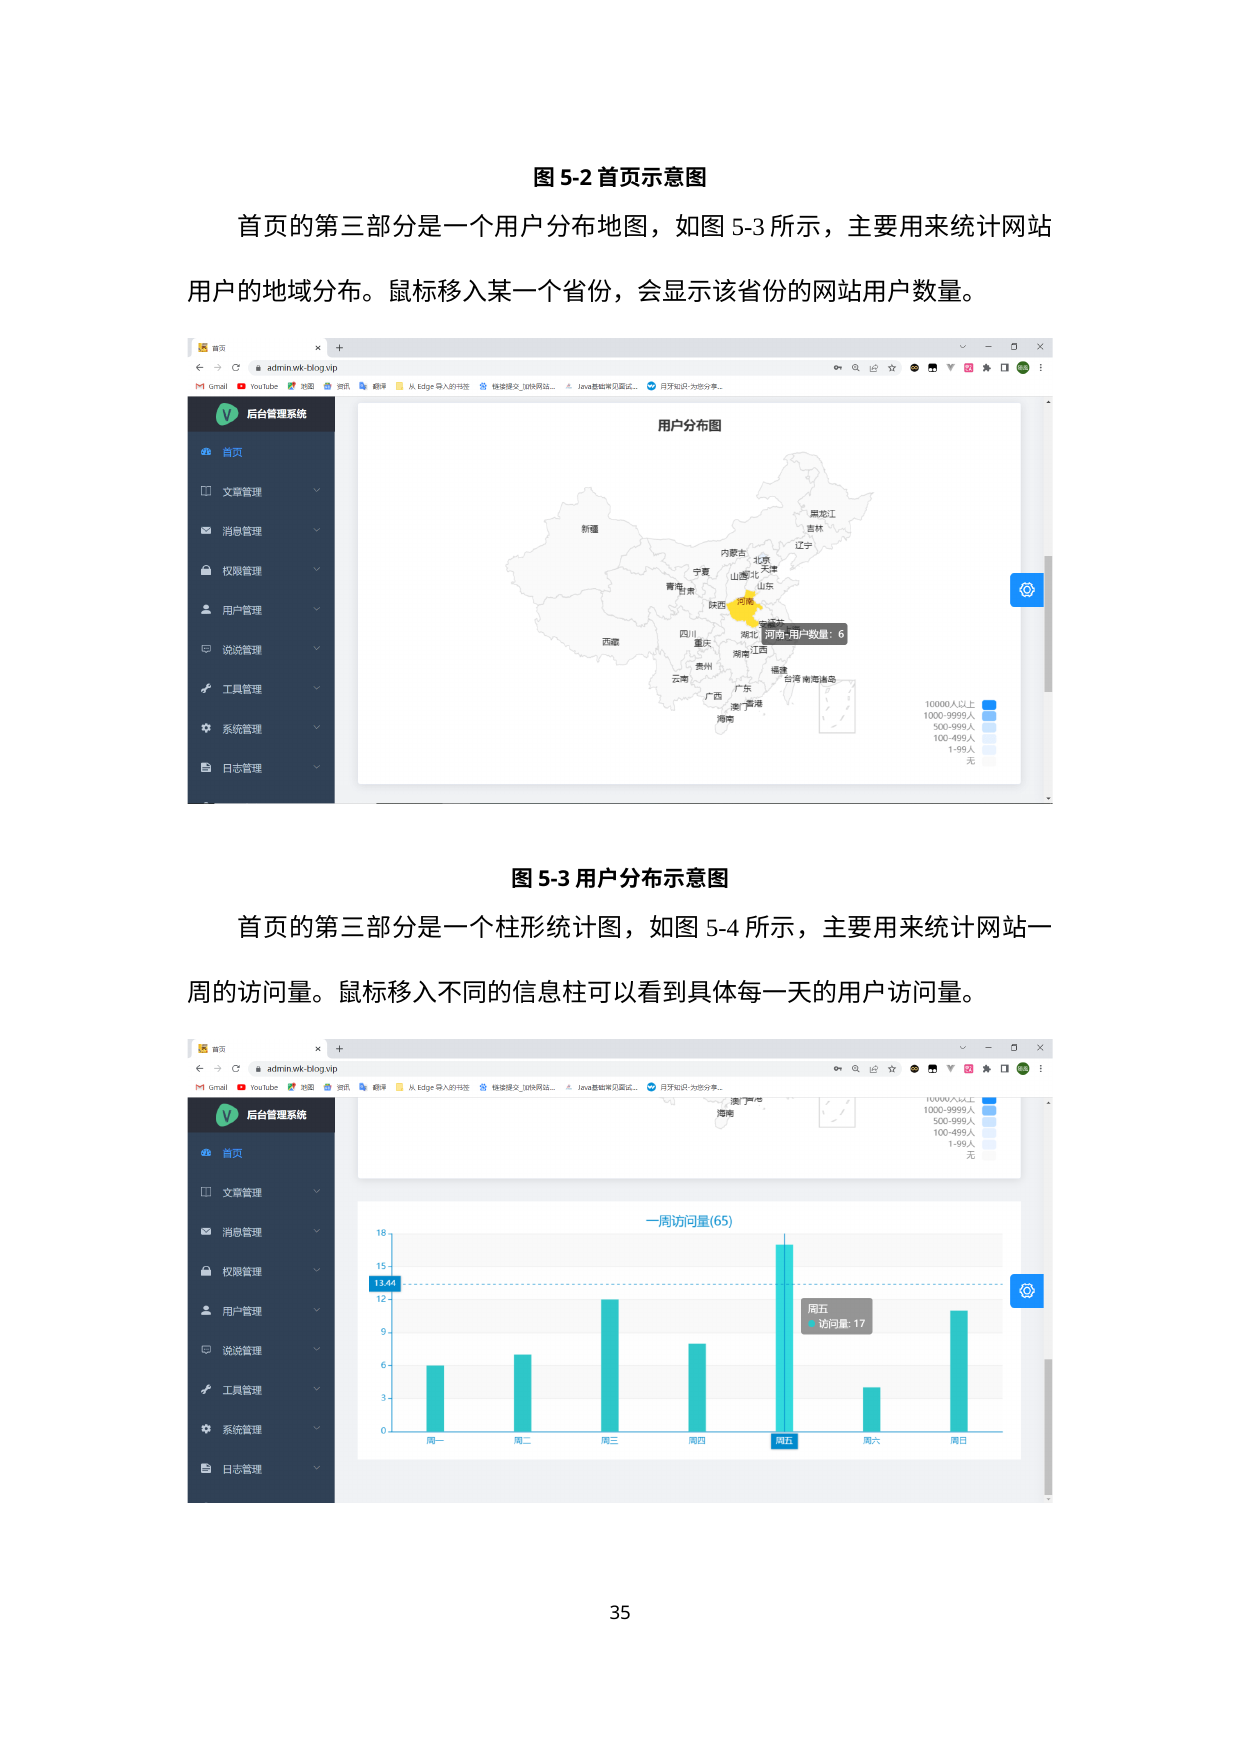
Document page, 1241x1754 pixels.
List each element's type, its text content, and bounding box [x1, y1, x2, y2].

text 图5-3 用户分布示意图 [187, 860, 1053, 893]
text 首页的第三部分是一个用户分布地图，如图5-3所示，主要用来统计网站用户的地域分布。鼠标移入某一个省份，会显示该省份的网站用户数量。 [187, 192, 1053, 322]
picture [187, 338, 1053, 804]
text 首页的第三部分是一个柱形统计图，如图5-4所示，主要用来统计网站一周的访问量。鼠标移入不同的信息柱可以看到具体每一天的用户访问量。 [187, 893, 1053, 1023]
text 图5-2 首页示意图 [187, 160, 1053, 192]
picture [187, 1039, 1053, 1503]
